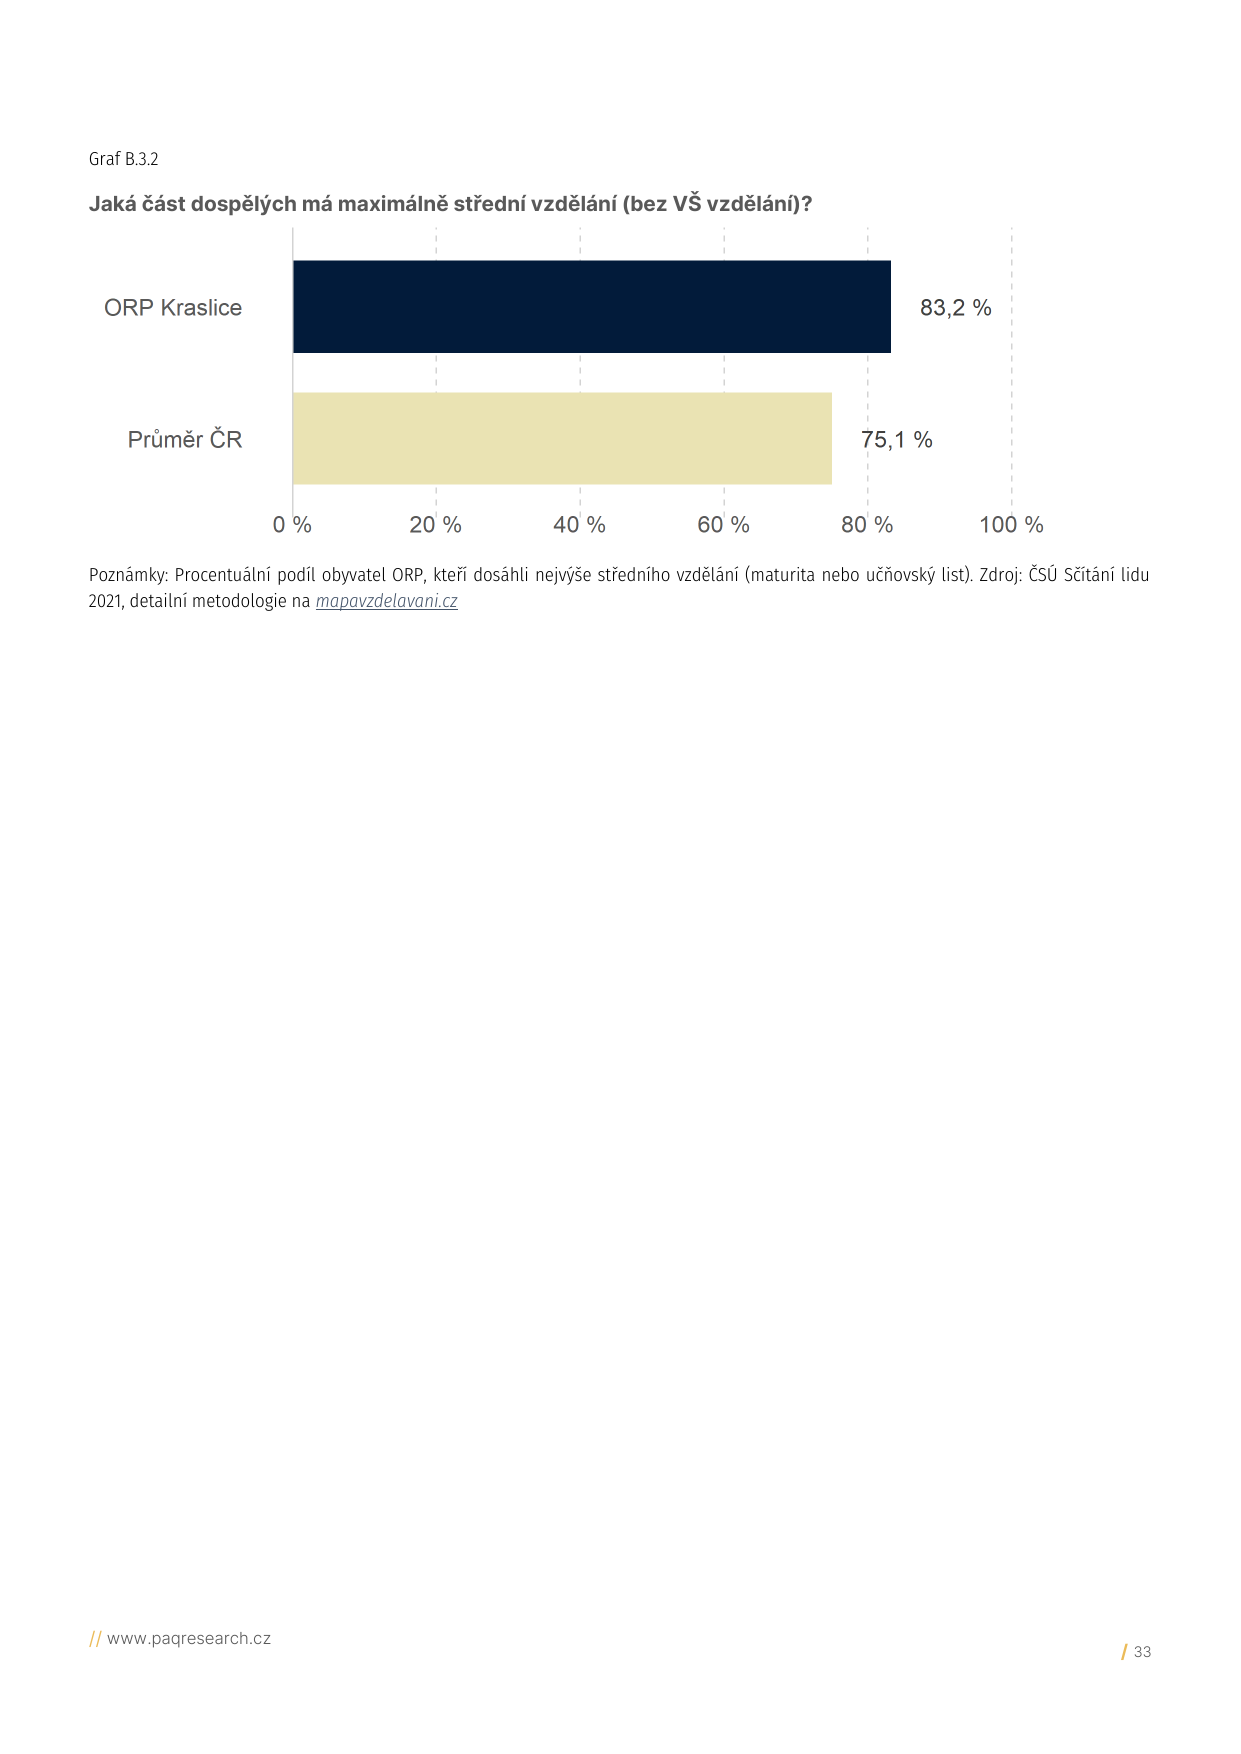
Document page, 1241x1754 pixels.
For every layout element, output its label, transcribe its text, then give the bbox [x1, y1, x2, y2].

picture [88, 216, 1139, 548]
text Graf B.3.2 [89, 148, 1152, 170]
text Poznámky: Procentuální podíl obyvatel ORP, kteří dosáhli nejvýše středního vzdělání (maturita nebo učňovský list). Zdroj: ČSÚ Sčítání lidu 2021, detailní metodologie na mapavzdelavani.cz [89, 564, 1152, 613]
text Jaká část dospělých má maximálně střední vzdělání (bez VŠ vzdělání)? [89, 186, 1152, 216]
